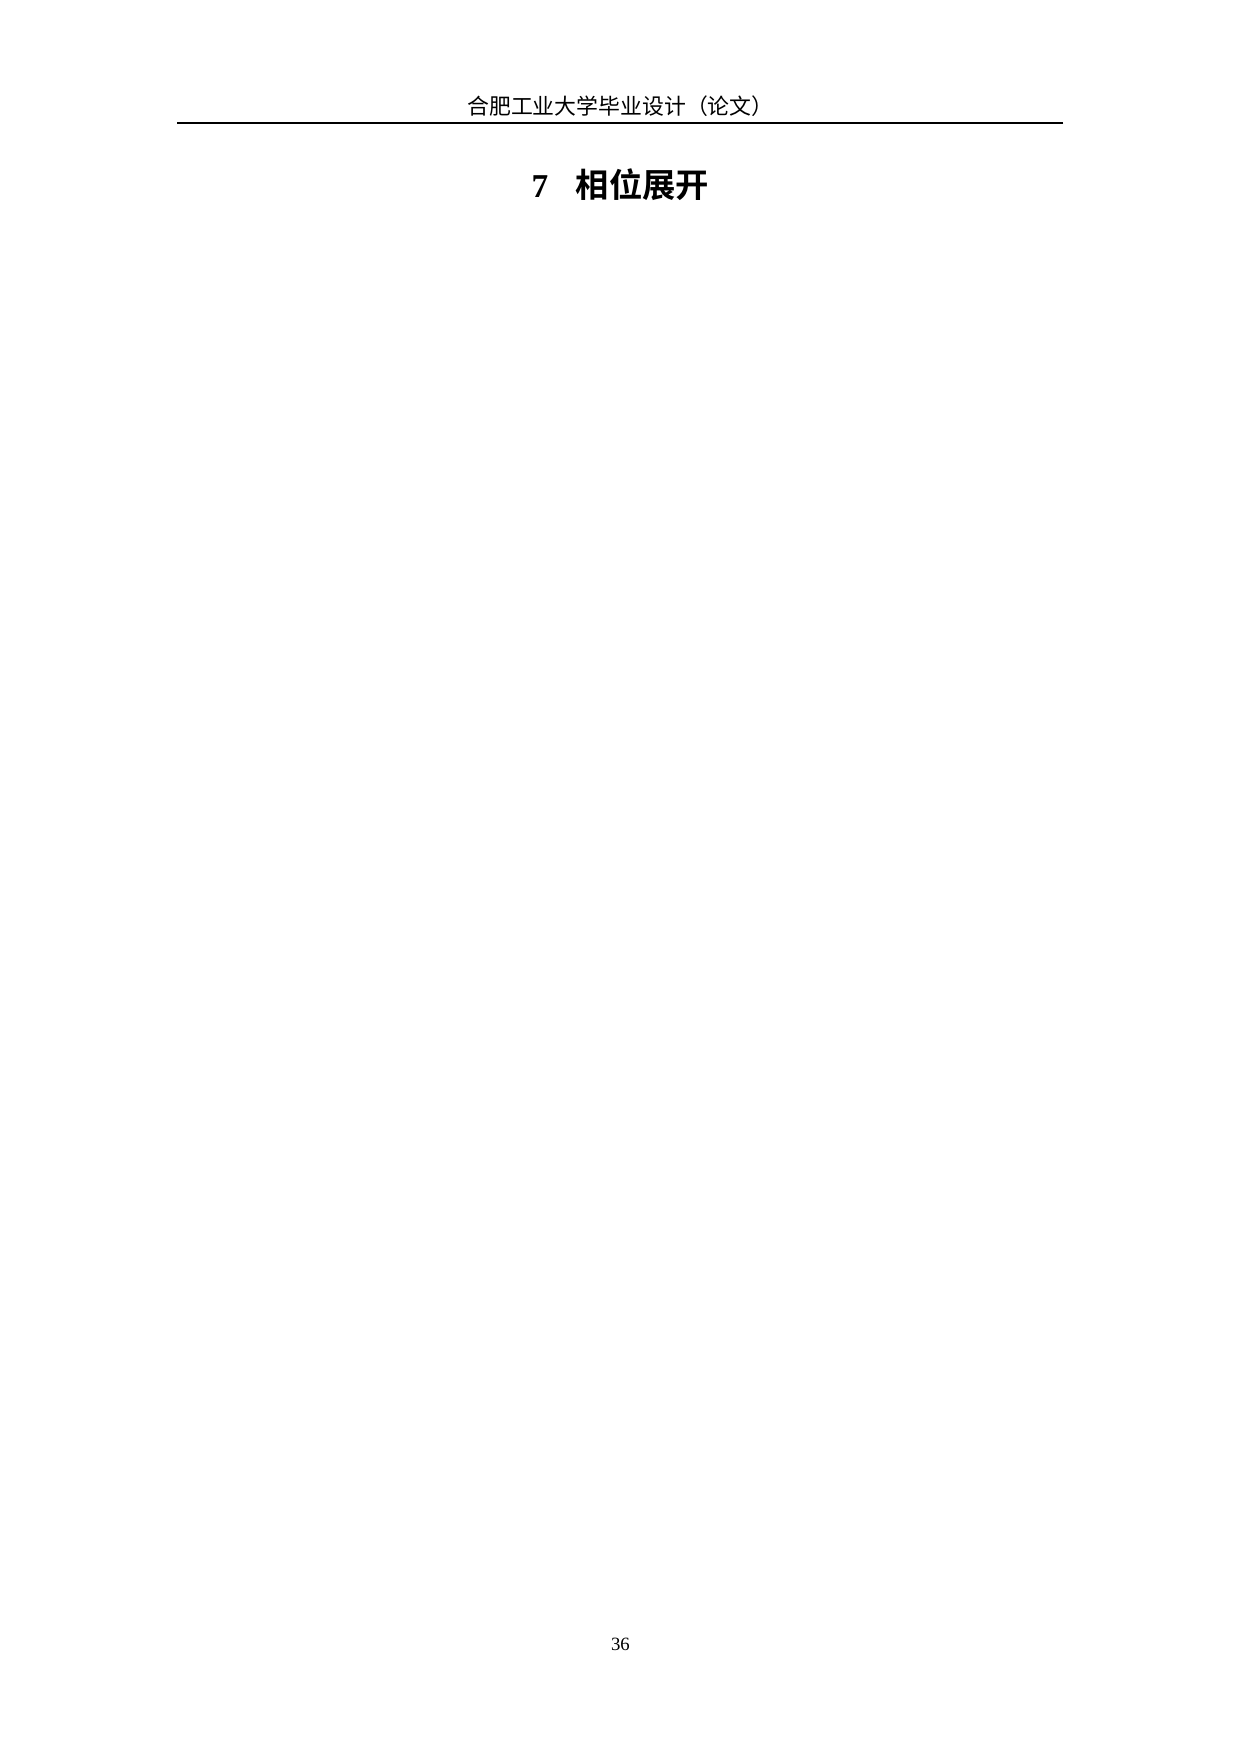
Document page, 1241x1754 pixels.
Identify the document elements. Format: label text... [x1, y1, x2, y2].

text 相位展开 [177, 150, 1063, 215]
